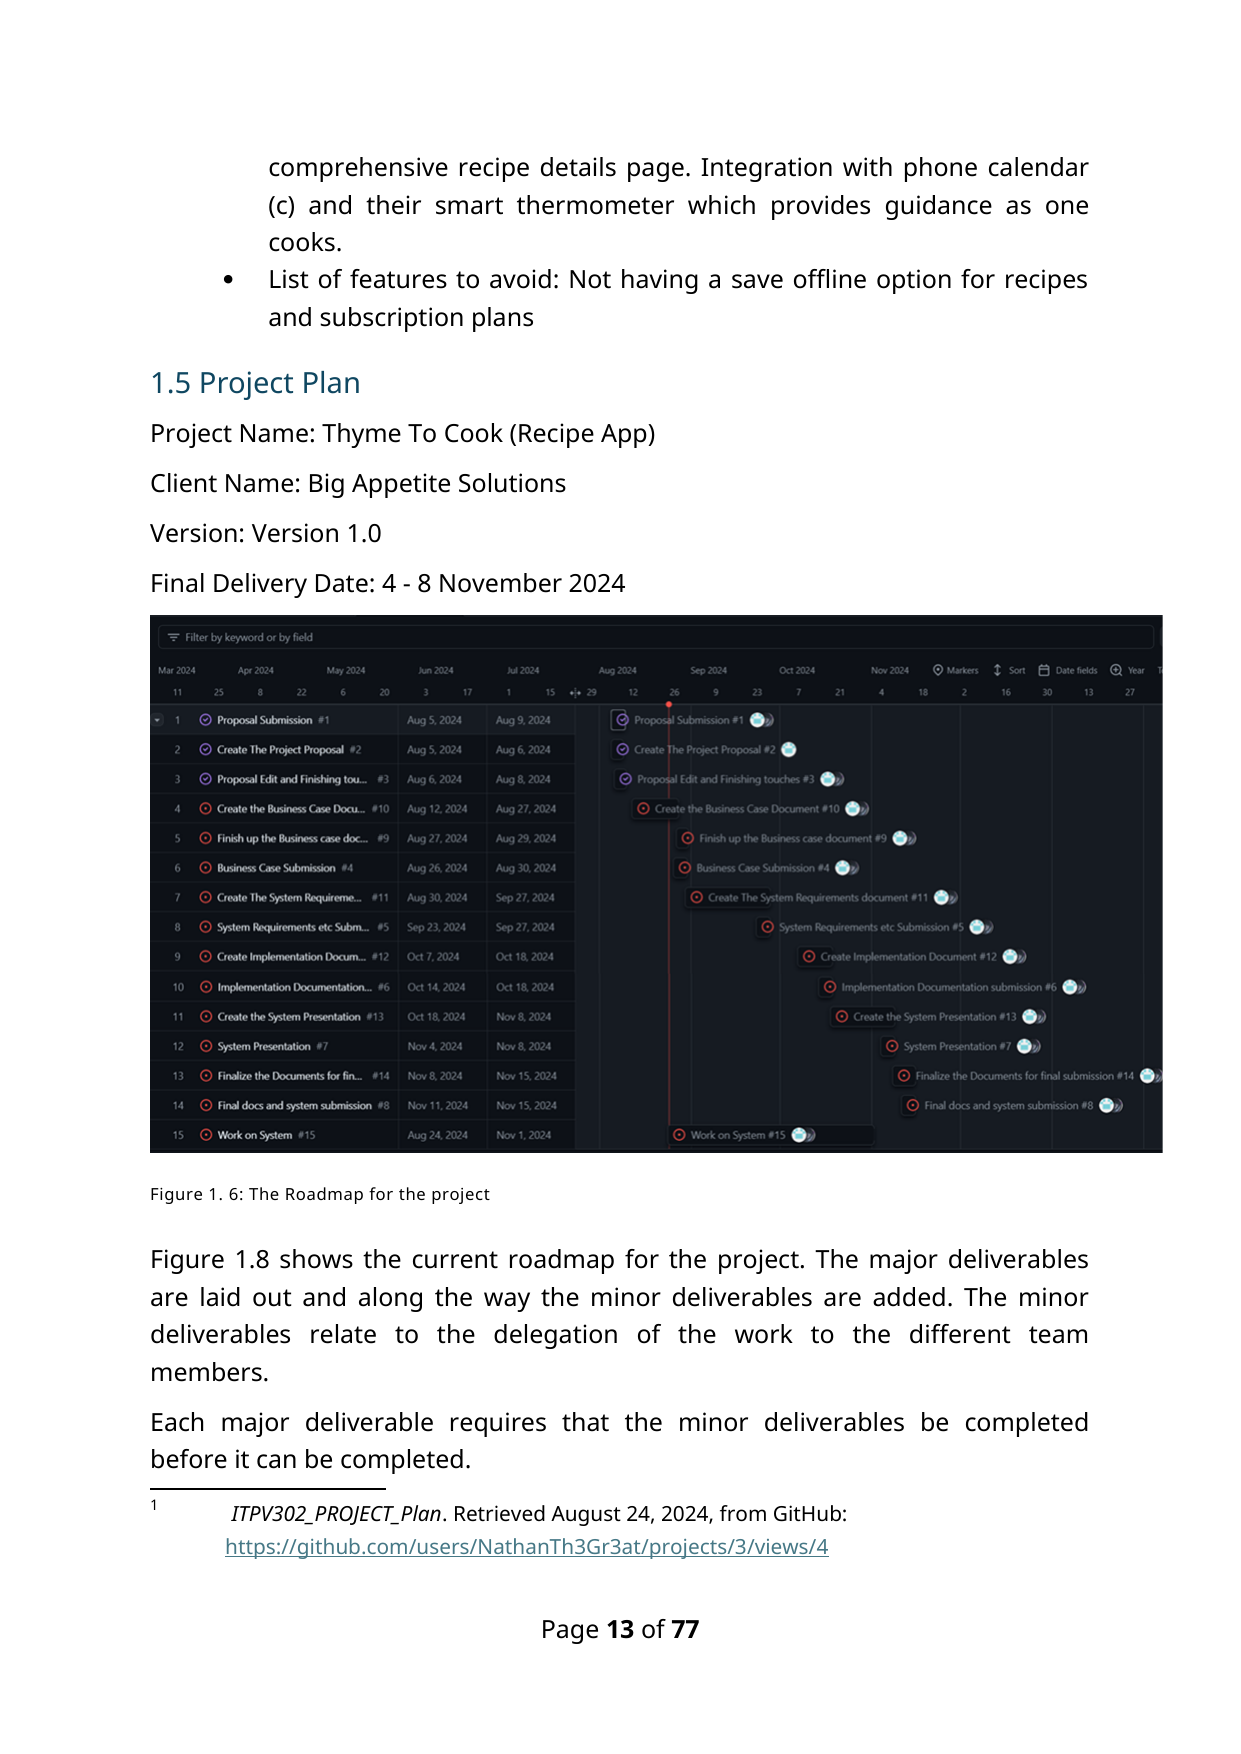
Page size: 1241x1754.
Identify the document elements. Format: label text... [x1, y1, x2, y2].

picture [150, 615, 1163, 1153]
text Each major deliverable requires that the minor deliverables be completed before it can be completed. [150, 1404, 1090, 1476]
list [224, 150, 1090, 259]
list List of features to avoid: Not having a save offline option for recipes and subscription plans [224, 262, 1090, 334]
text Figure 1.8 shows the current roadmap for the project. The major deliverables are laid out and along the way the minor deliverables are added. The minor deliverables relate to the delegation of the work to the different team members. [150, 1242, 1090, 1388]
text Version: Version 1.0 [150, 516, 1090, 550]
text Client Name: Big Appetite Solutions [150, 466, 1090, 500]
text Project Name: Thyme To Cook (Recipe App) [150, 416, 1090, 450]
text Final Delivery Date: 4 - 8 November 2024 [150, 566, 1090, 600]
subtitle 1.5 Project Plan [150, 362, 1090, 402]
